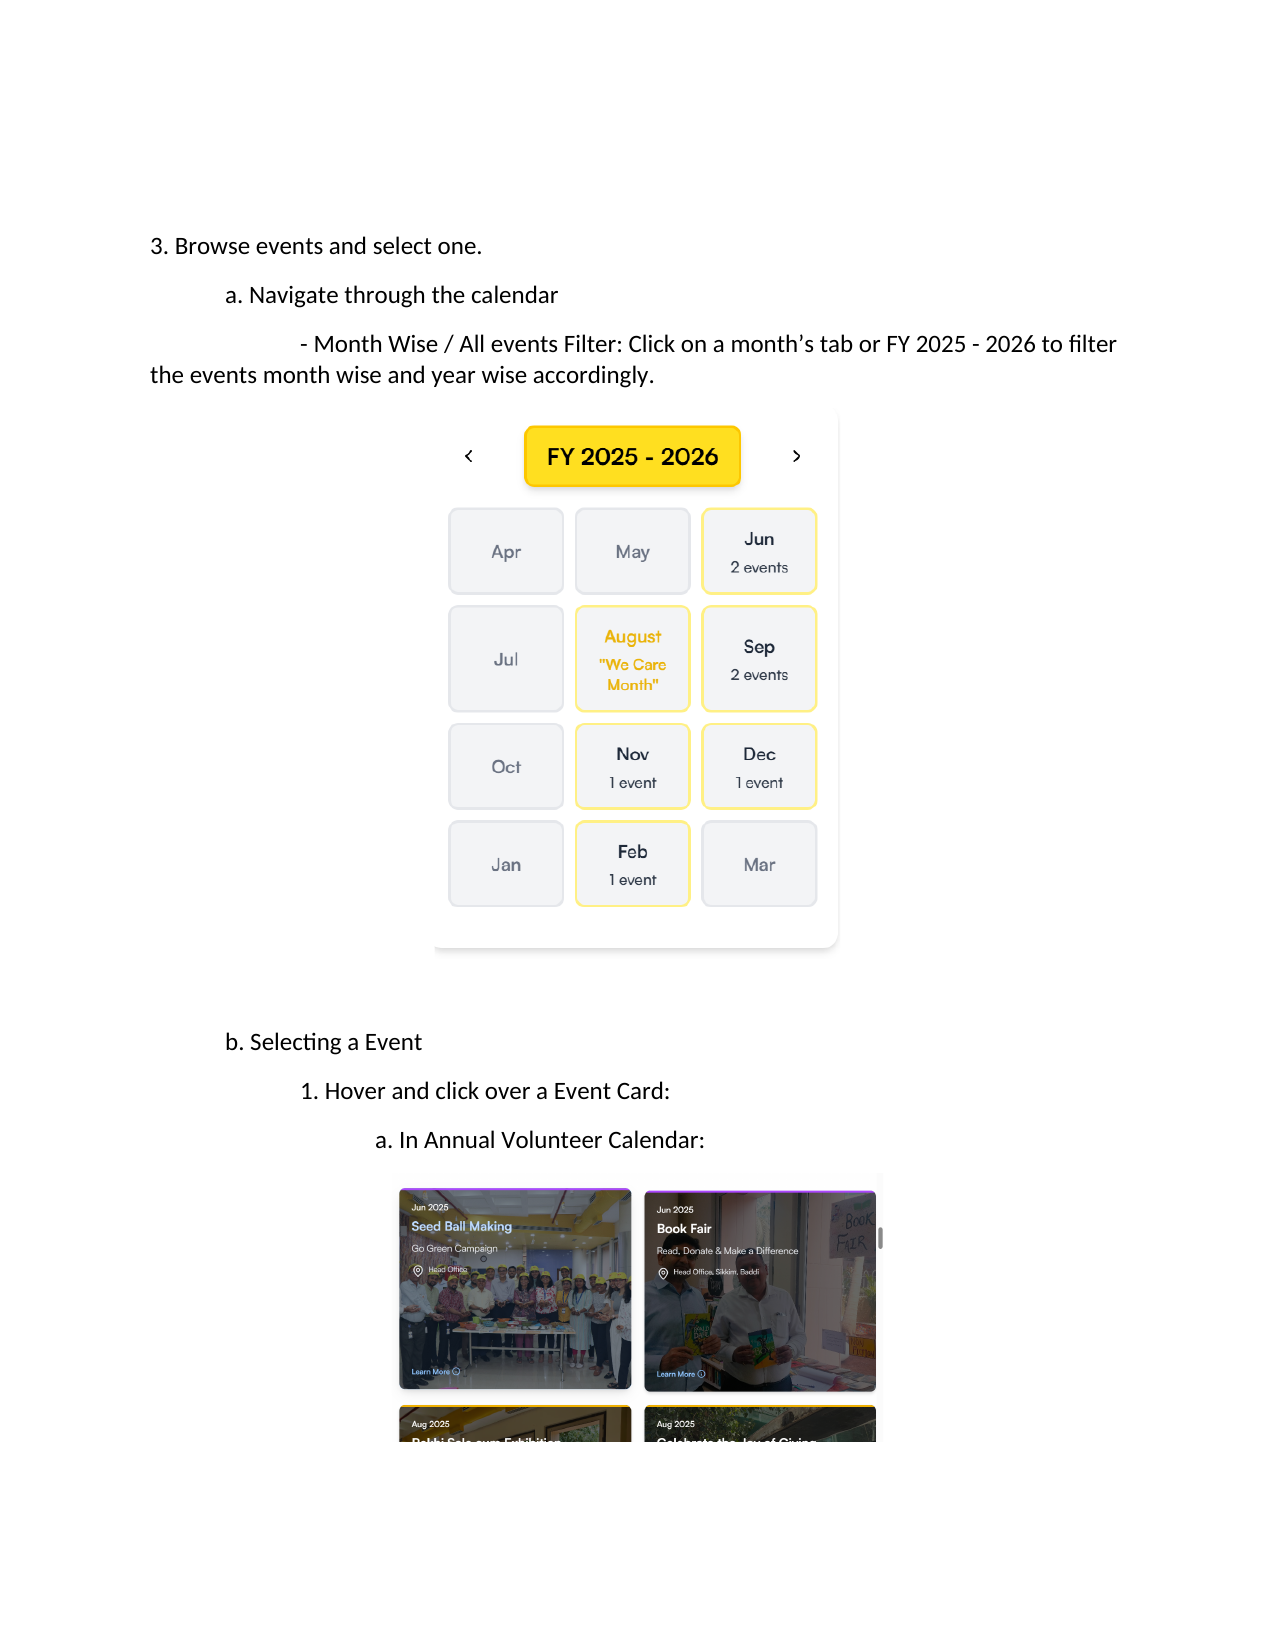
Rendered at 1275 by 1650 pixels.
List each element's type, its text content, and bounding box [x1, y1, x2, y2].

text - Month Wise / All events Filter: Click on a month’s tab or FY 2025 - 2026 to filter the events month wise and year wise accordingly. [150, 328, 1125, 389]
text 3. Browse events and select one. [150, 230, 1125, 260]
text a. Navigate through the calendar [150, 279, 1125, 309]
text a. In Annual Volunteer Calendar: [150, 1125, 1125, 1155]
picture [391, 1173, 884, 1442]
text 1. Hover and click over a Event Card: [150, 1075, 1125, 1106]
picture [434, 408, 841, 959]
text b. Selecting a Event [150, 1026, 1125, 1057]
